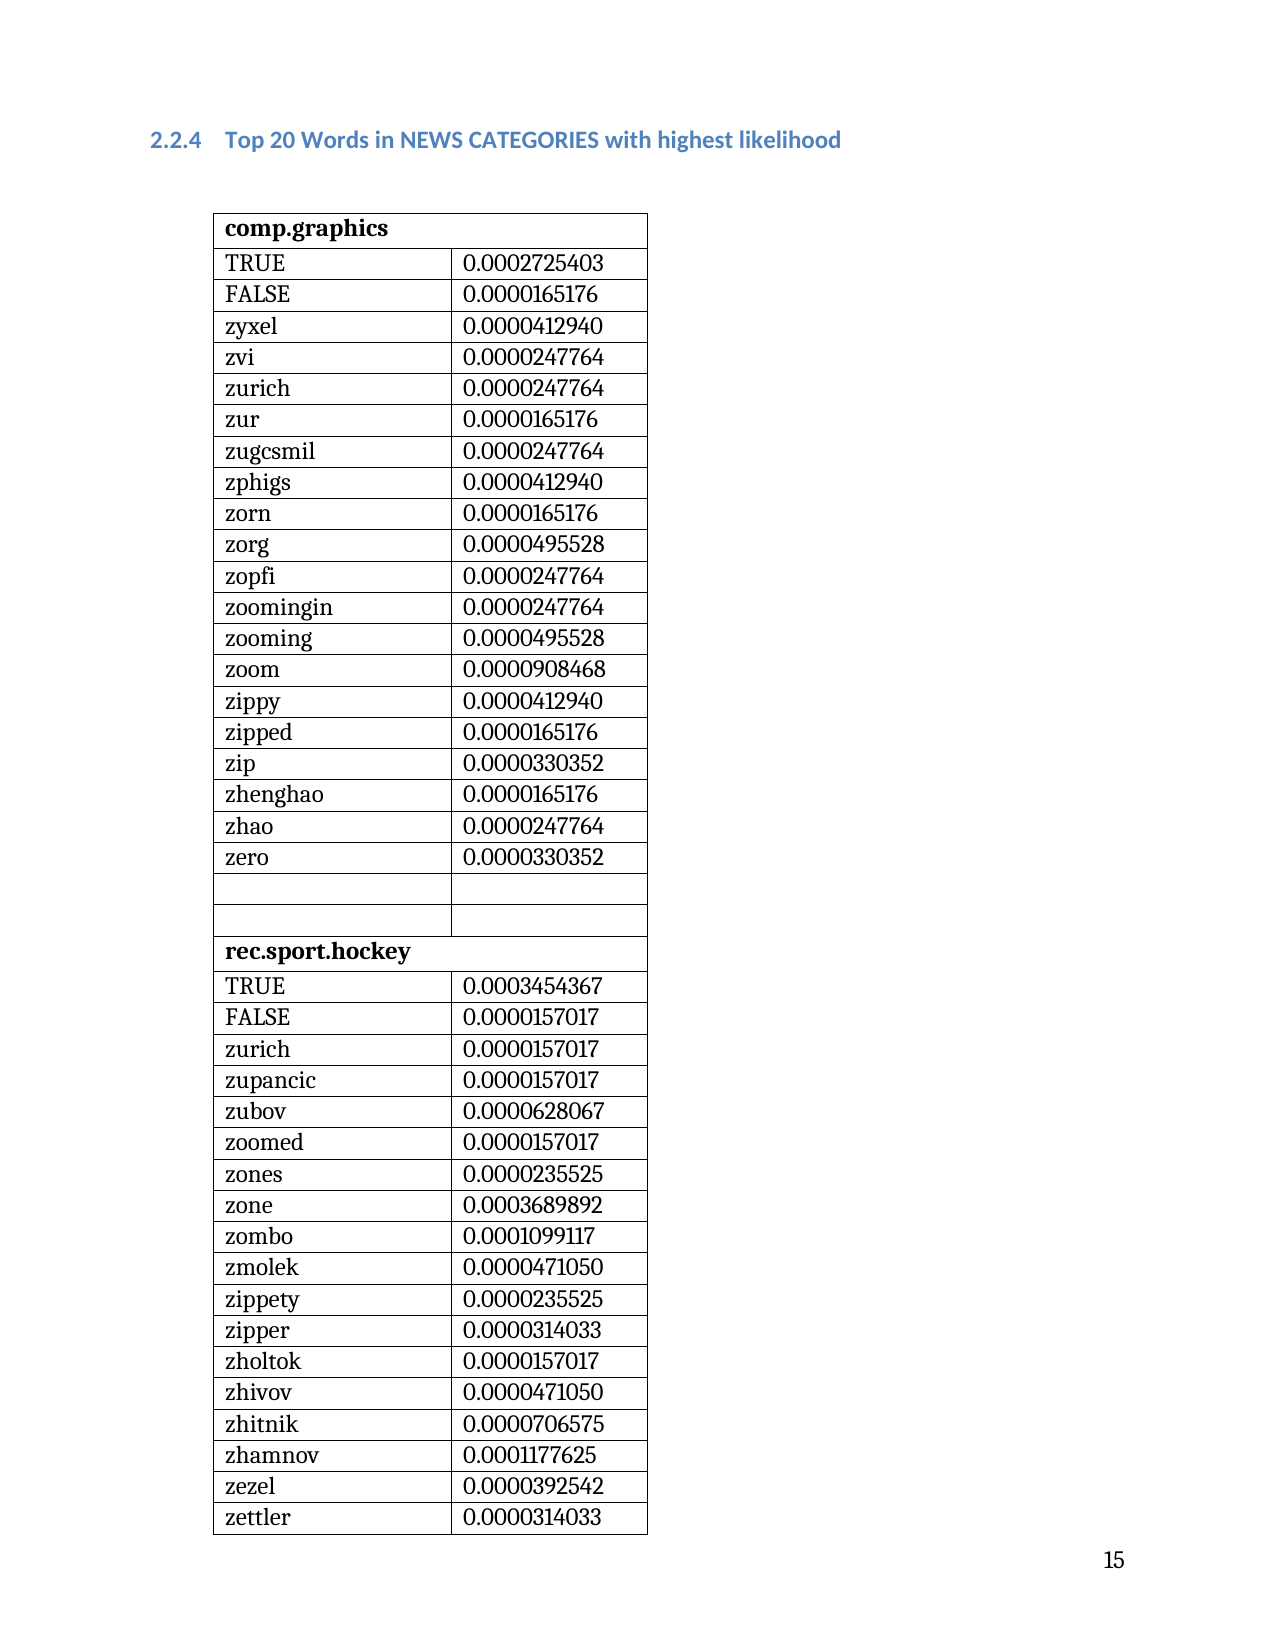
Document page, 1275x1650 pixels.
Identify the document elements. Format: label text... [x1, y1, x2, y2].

table_cell 0.0000165176 [452, 405, 647, 436]
table_cell 0.0000235525 [452, 1160, 647, 1190]
table_cell 0.0001177625 [452, 1441, 647, 1471]
table_cell zurich [214, 374, 451, 404]
table_cell zippy [214, 687, 451, 717]
table_cell 0.0000247764 [452, 593, 647, 623]
table_cell zorg [214, 530, 451, 561]
table_cell TRUE [214, 972, 451, 1002]
table_cell zhivov [214, 1378, 451, 1408]
table_cell zmolek [214, 1253, 451, 1283]
table_cell 0.0002725403 [452, 249, 647, 279]
table_cell 0.0000247764 [452, 562, 647, 592]
table_cell 0.0000314033 [452, 1316, 647, 1346]
table_cell zhitnik [214, 1410, 451, 1440]
table_cell TRUE [214, 249, 451, 279]
table_cell 0.0000157017 [452, 1066, 647, 1096]
table_cell 0.0000471050 [452, 1253, 647, 1283]
table_cell zone [214, 1191, 451, 1221]
table_cell 0.0000908468 [452, 655, 647, 686]
table_cell zubov [214, 1097, 451, 1127]
table_cell 0.0000412940 [452, 468, 647, 498]
table_cell 0.0000412940 [452, 312, 647, 342]
table_cell 0.0001099117 [452, 1222, 647, 1252]
table_cell 0.0000247764 [452, 343, 647, 373]
table_cell 0.0000247764 [452, 374, 647, 404]
table_header comp.graphics [214, 214, 647, 248]
table_cell FALSE [214, 280, 451, 311]
table_cell 0.0000247764 [452, 812, 647, 842]
table_cell [452, 874, 647, 904]
table_cell zip [214, 749, 451, 779]
table_cell zettler [214, 1503, 451, 1533]
subtitle Top 20 Words in NEWS CATEGORIES with highest likelihood [150, 124, 1125, 155]
table_cell 0.0000392542 [452, 1472, 647, 1502]
table_cell zur [214, 405, 451, 436]
table_cell 0.0000314033 [452, 1503, 647, 1533]
table_cell zippety [214, 1285, 451, 1315]
table_cell 0.0000471050 [452, 1378, 647, 1408]
table_cell zones [214, 1160, 451, 1190]
table_cell zoomed [214, 1128, 451, 1158]
table_cell 0.0000412940 [452, 687, 647, 717]
table_cell zezel [214, 1472, 451, 1502]
table_cell [452, 905, 647, 936]
table_cell zvi [214, 343, 451, 373]
table_cell 0.0000247764 [452, 437, 647, 467]
table_cell [214, 874, 451, 904]
table_cell zurich [214, 1035, 451, 1065]
table_cell zyxel [214, 312, 451, 342]
table_cell zhao [214, 812, 451, 842]
table_cell zugcsmil [214, 437, 451, 467]
table_cell 0.0000157017 [452, 1003, 647, 1033]
table_cell [214, 905, 451, 936]
table_cell zhamnov [214, 1441, 451, 1471]
table_cell 0.0003689892 [452, 1191, 647, 1221]
table_cell 0.0000157017 [452, 1347, 647, 1377]
table_cell 0.0000706575 [452, 1410, 647, 1440]
table_cell 0.0000157017 [452, 1128, 647, 1158]
table_cell 0.0000165176 [452, 499, 647, 529]
table_cell 0.0000165176 [452, 780, 647, 811]
table_cell 0.0000330352 [452, 843, 647, 873]
table_cell 0.0000165176 [452, 280, 647, 311]
table_cell zopfi [214, 562, 451, 592]
table_cell zoom [214, 655, 451, 686]
table_cell rec.sport.hockey [214, 937, 647, 971]
table_cell 0.0000157017 [452, 1035, 647, 1065]
table_cell 0.0000628067 [452, 1097, 647, 1127]
table_cell zipped [214, 718, 451, 748]
table_cell zupancic [214, 1066, 451, 1096]
table_cell zombo [214, 1222, 451, 1252]
table_cell zero [214, 843, 451, 873]
table_cell 0.0000495528 [452, 624, 647, 654]
table_cell 0.0003454367 [452, 972, 647, 1002]
table_cell 0.0000235525 [452, 1285, 647, 1315]
table_cell FALSE [214, 1003, 451, 1033]
table_cell zoomingin [214, 593, 451, 623]
table_cell 0.0000330352 [452, 749, 647, 779]
table_cell zipper [214, 1316, 451, 1346]
table_cell zooming [214, 624, 451, 654]
table_cell 0.0000165176 [452, 718, 647, 748]
table_cell zorn [214, 499, 451, 529]
table_cell 0.0000495528 [452, 530, 647, 561]
table_cell zholtok [214, 1347, 451, 1377]
table_cell zhenghao [214, 780, 451, 811]
table_cell zphigs [214, 468, 451, 498]
